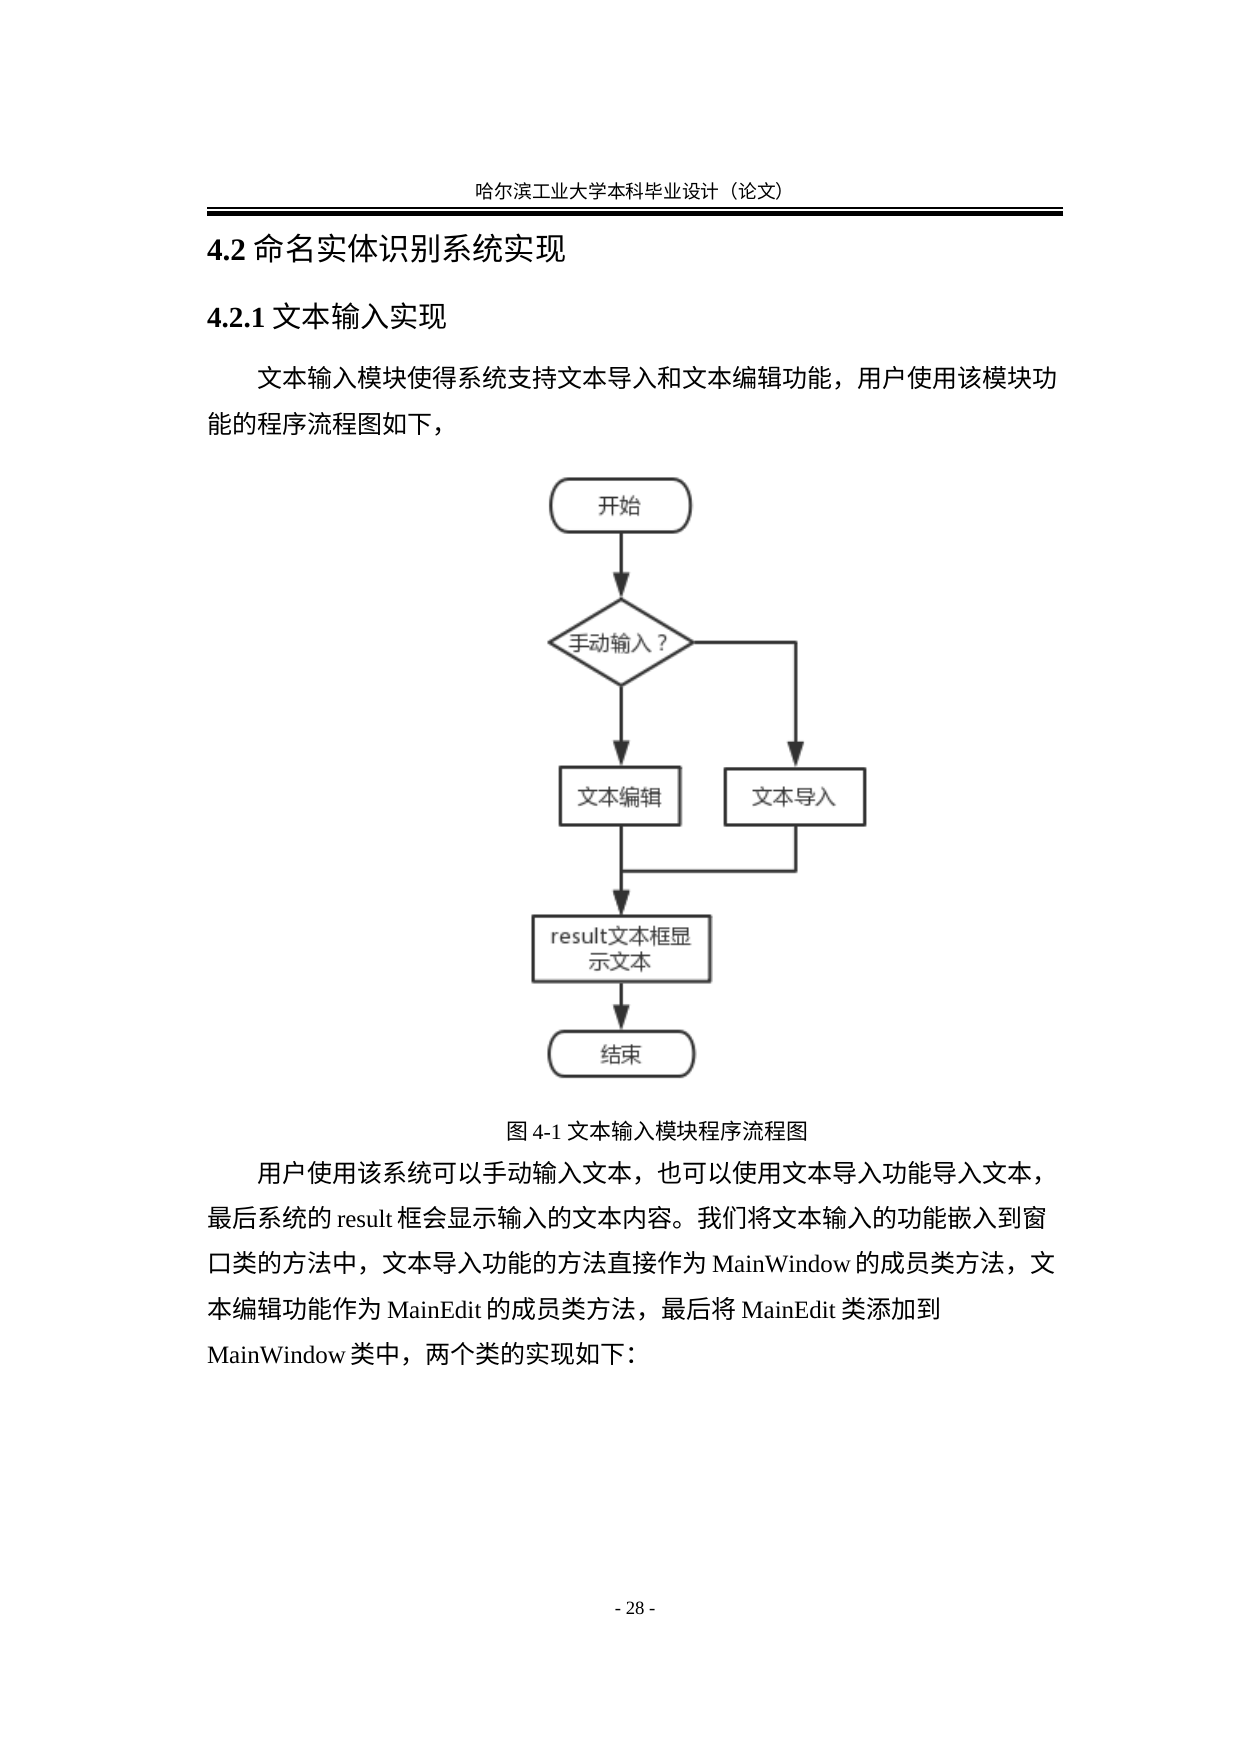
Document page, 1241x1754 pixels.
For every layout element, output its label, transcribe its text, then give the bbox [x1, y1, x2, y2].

subtitle 命名实体识别系统实现 [207, 224, 1063, 270]
text 用户使用该系统可以手动输入文本，也可以使用文本导入功能导入文本，最后系统的result框会显示输入的文本内容。我们将文本输入的功能嵌入到窗口类的方法中，文本导入功能的方法直接作为MainWindow的成员类方法，文本编辑功能作为MainEdit的成员类方法，最后将MainEdit类添加到MainWindow类中，两个类的实现如下： [207, 1153, 1063, 1371]
text 文本输入模块使得系统支持文本导入和文本编辑功能，用户使用该模块功能的程序流程图如下， [207, 359, 1063, 440]
picture [423, 449, 897, 1107]
text 图 4-1 文本输入模块程序流程图 [207, 1114, 1063, 1145]
subtitle 文本输入实现 [207, 293, 1063, 336]
